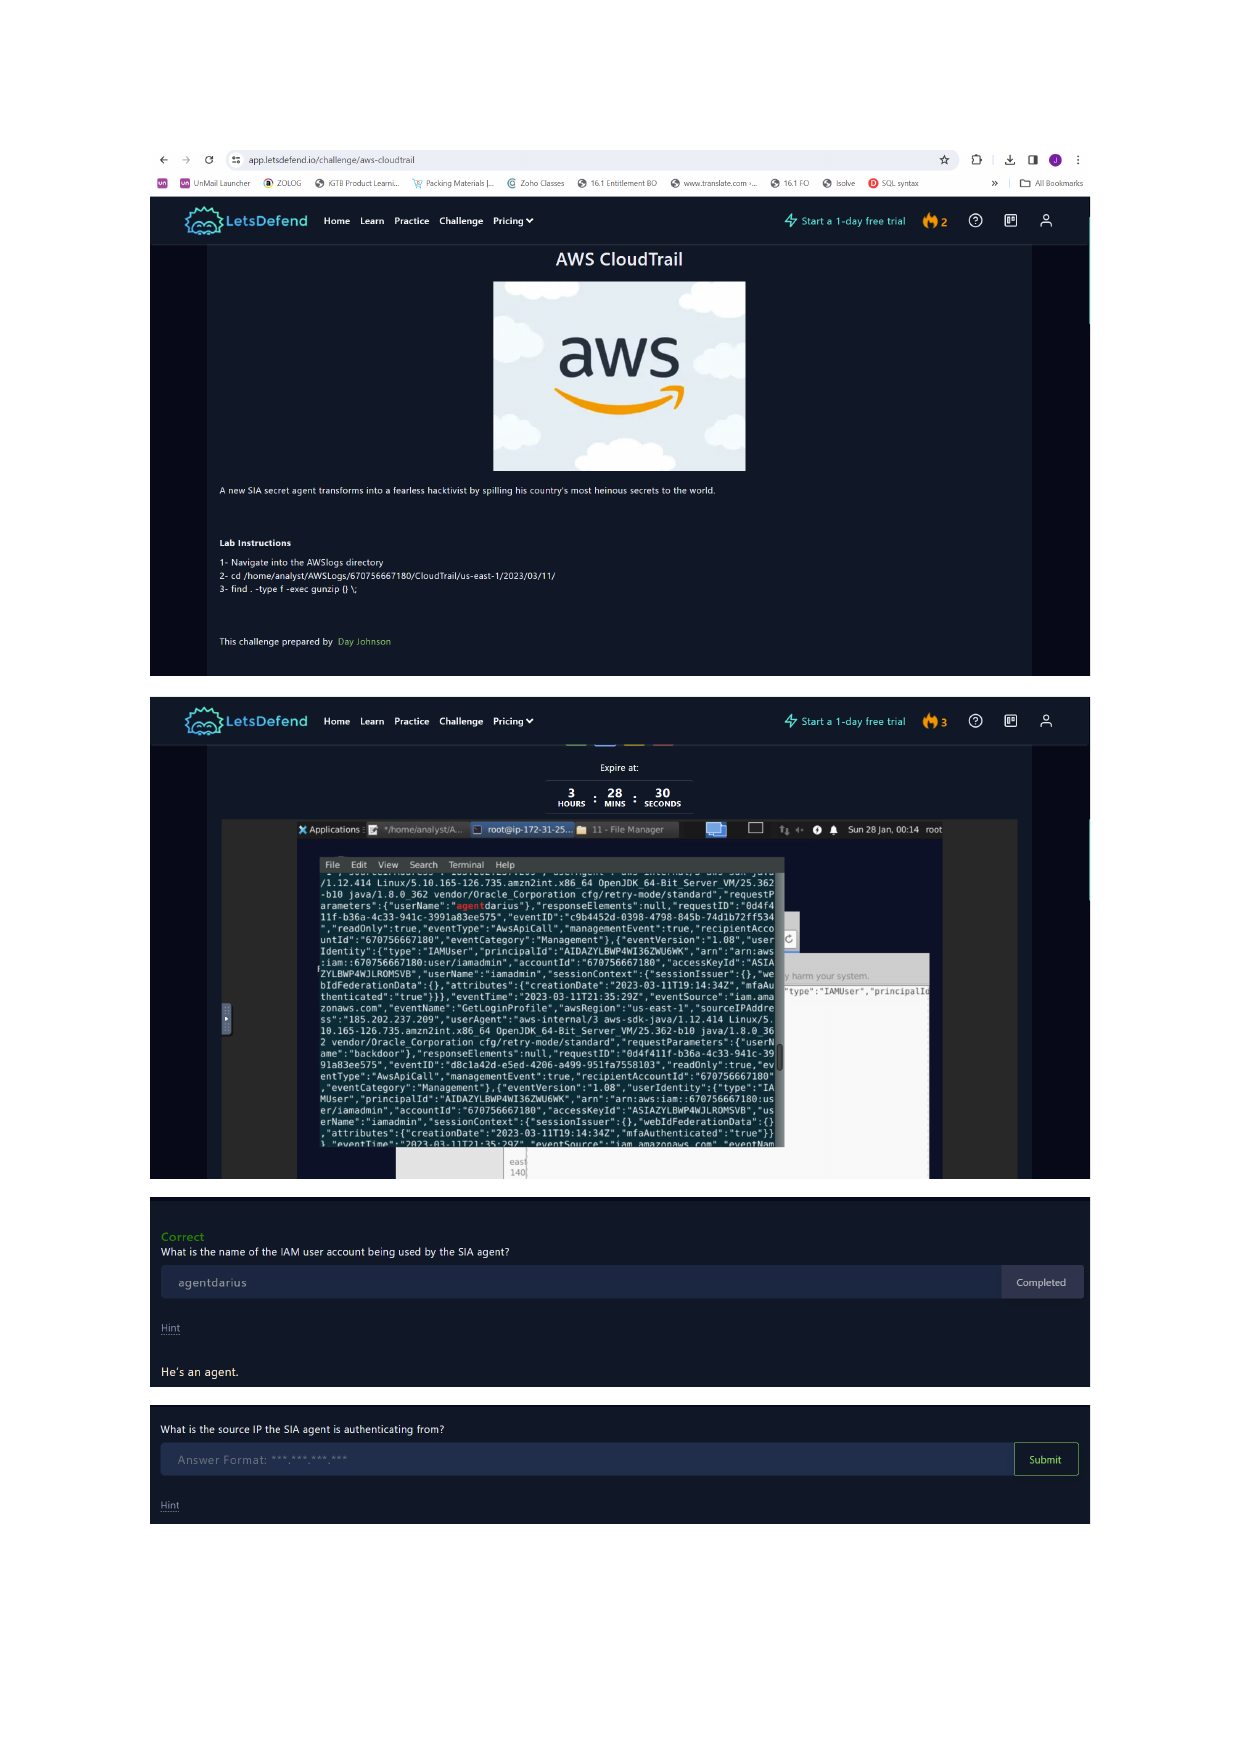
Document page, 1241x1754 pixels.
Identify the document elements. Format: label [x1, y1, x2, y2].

picture [150, 1405, 1091, 1524]
picture [150, 150, 1091, 676]
picture [150, 1197, 1091, 1387]
picture [150, 694, 1091, 1179]
